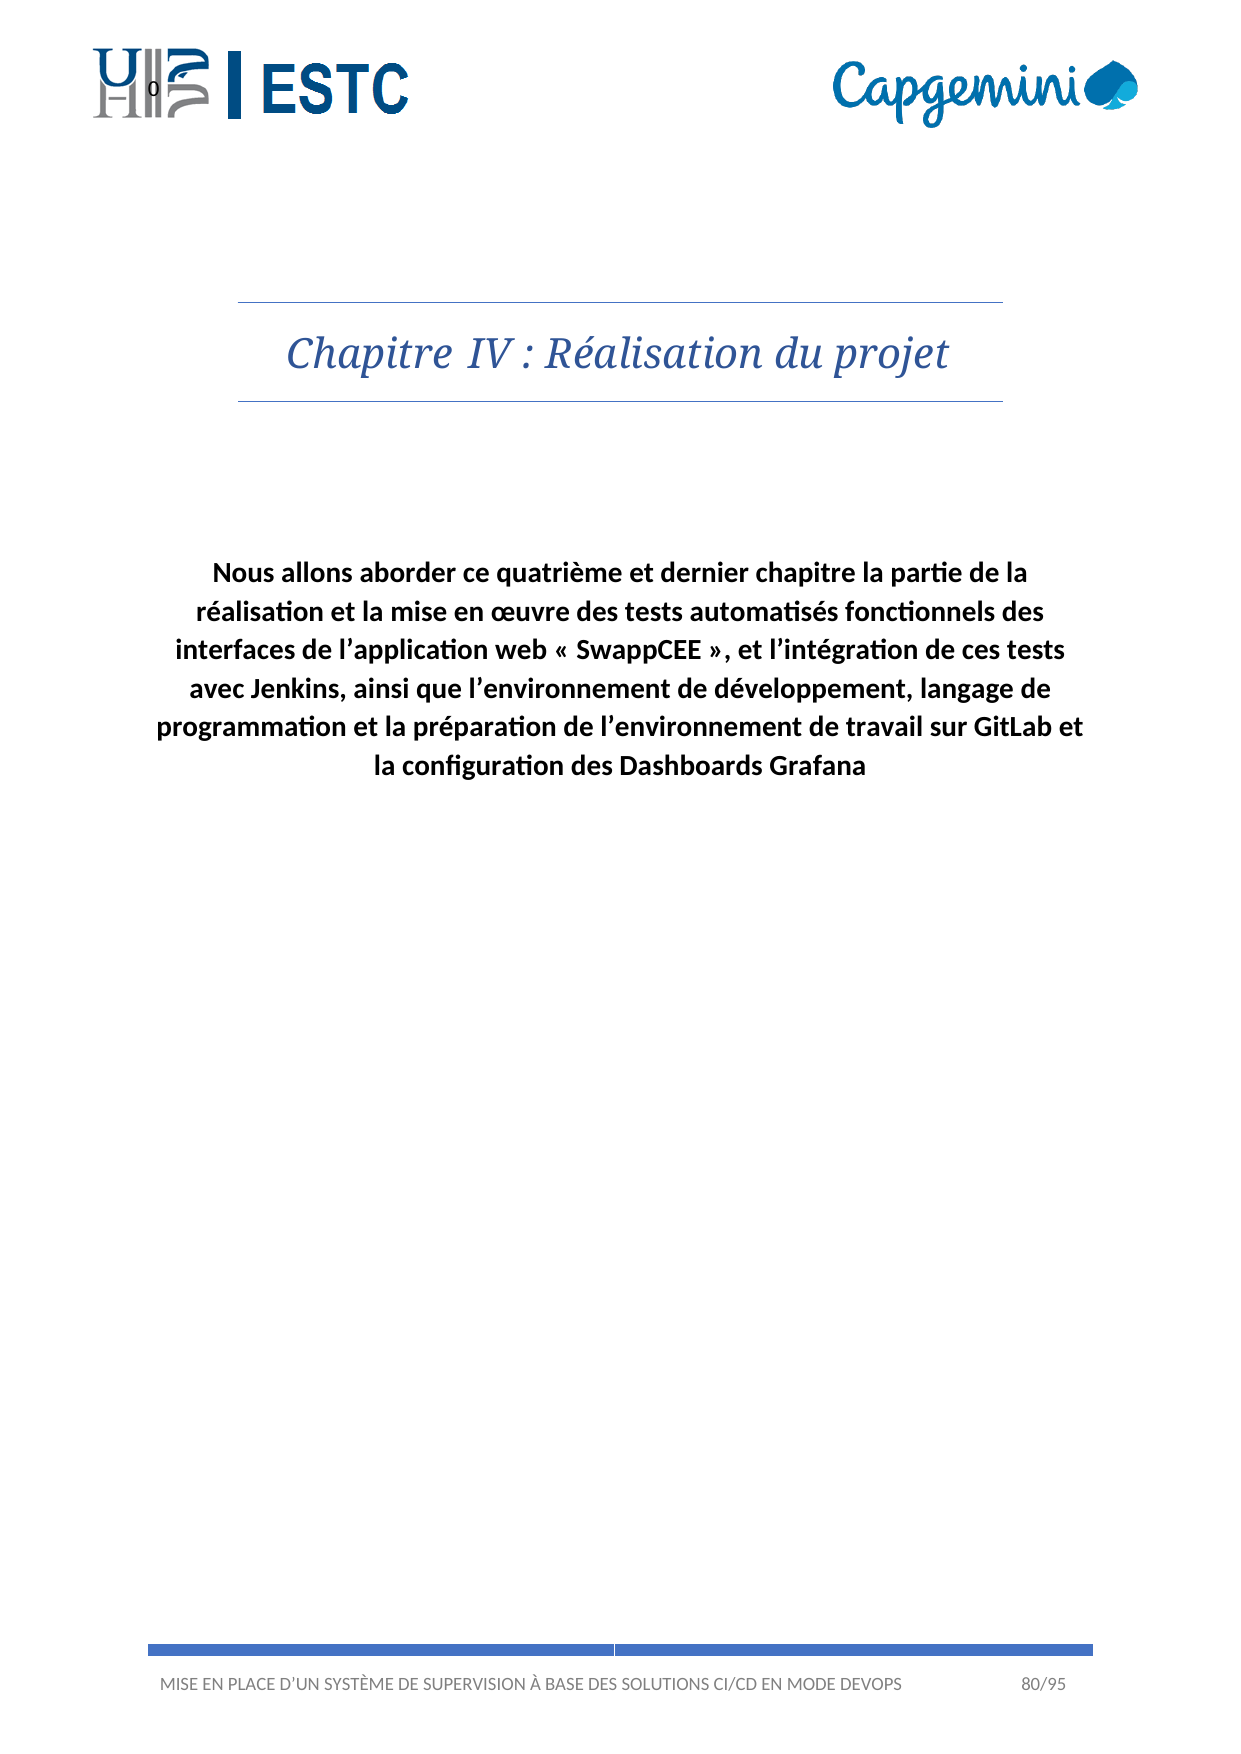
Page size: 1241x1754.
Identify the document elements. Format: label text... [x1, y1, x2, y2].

subtitle Chapitre IV : Réalisation du projet [238, 303, 1003, 401]
picture [833, 60, 1139, 128]
picture [87, 40, 418, 136]
text Nous allons aborder ce quatrième et dernier chapitre la partie de la réalisation et la mise en œuvre des tests automatisés fonctionnels des interfaces de l’application web « SwappCEE », et l’intégration de ces tests avec Jenkins, ainsi que l’environnement de développement, langage de programmation et la préparation de l’environnement de travail sur GitLab et la configuration des Dashboards Grafana [148, 554, 1093, 782]
